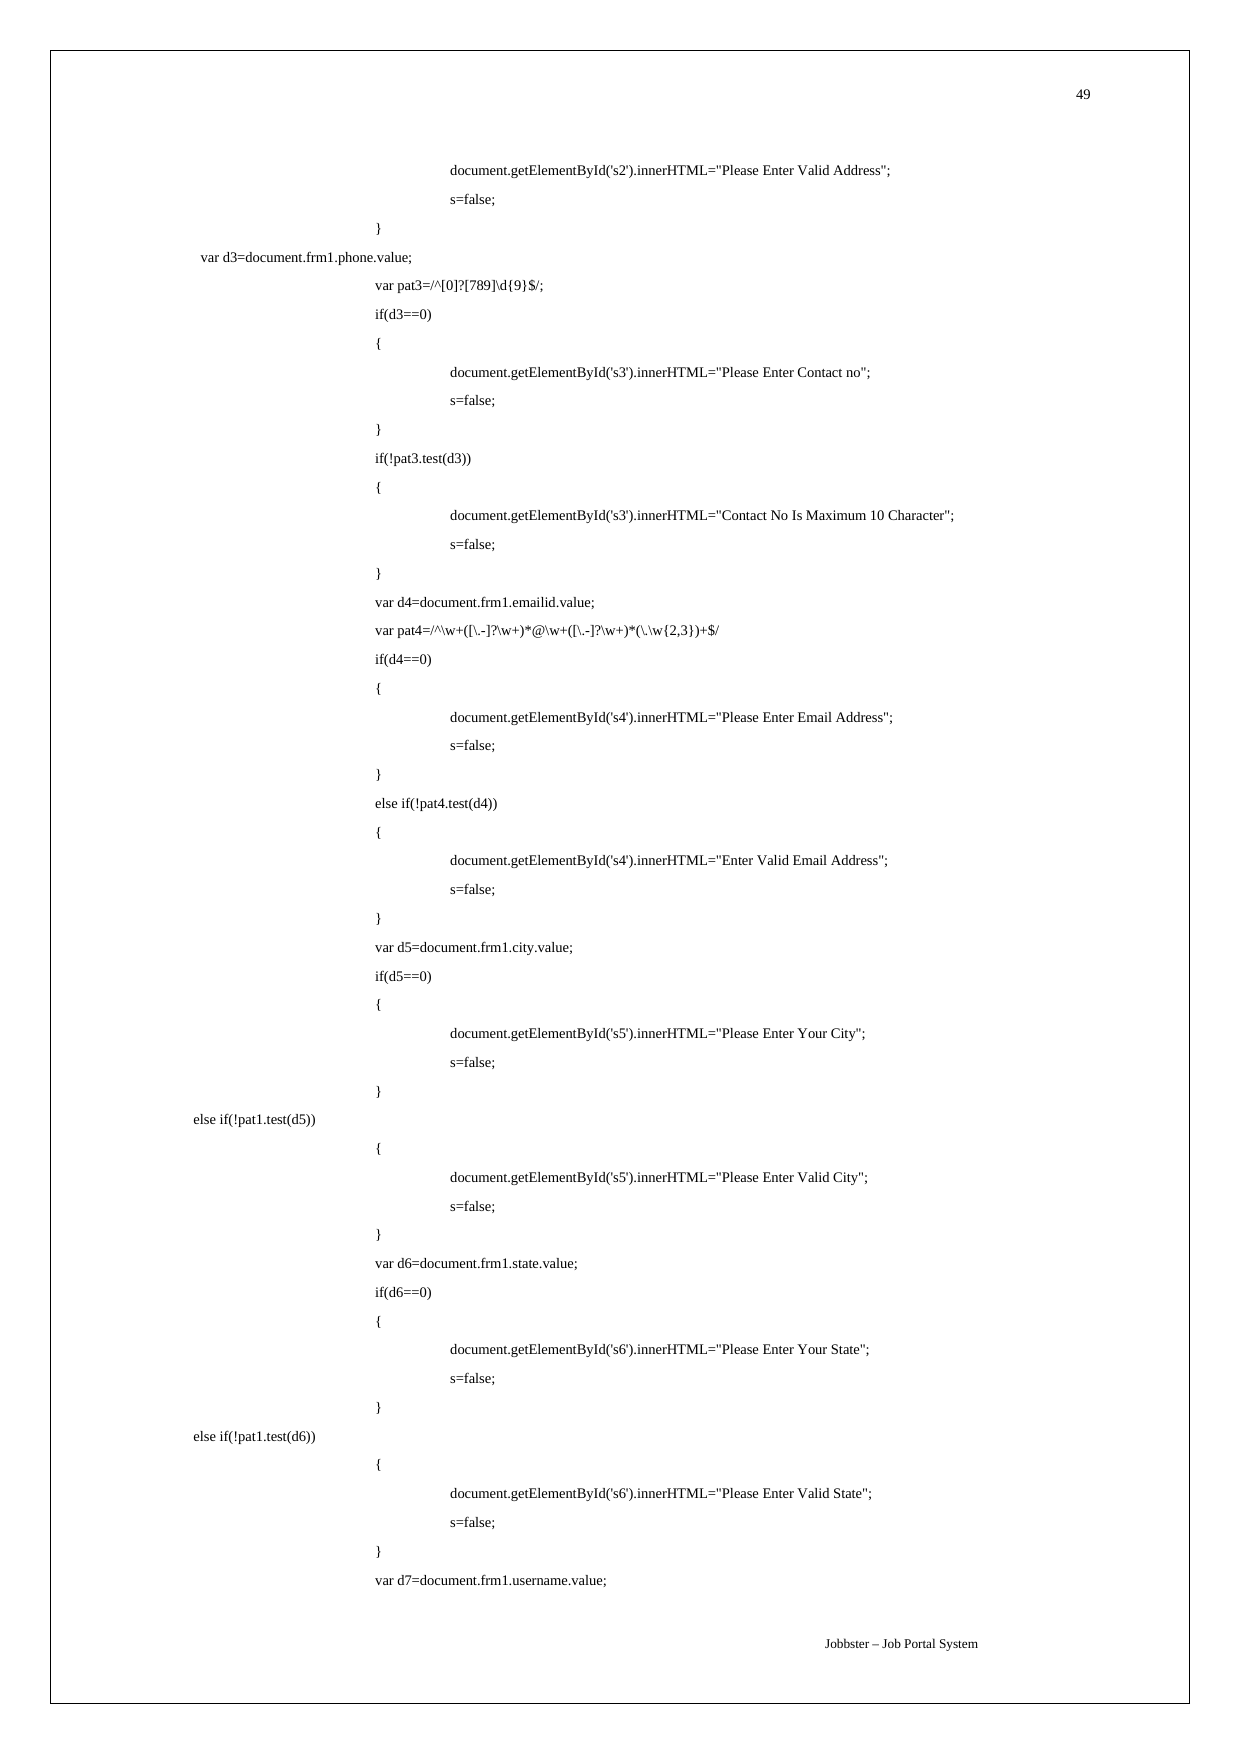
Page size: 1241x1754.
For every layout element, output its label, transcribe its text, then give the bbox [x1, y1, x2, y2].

text s=false; [150, 524, 1090, 553]
text if(!pat3.test(d3)) [150, 438, 1090, 466]
text s=false; [150, 179, 1090, 207]
text { [150, 1128, 1090, 1157]
text document.getElementById('s5').innerHTML="Please Enter Your City"; [150, 1013, 1090, 1042]
text } [150, 1070, 1090, 1099]
text { [150, 466, 1090, 495]
text if(d6==0) [150, 1272, 1090, 1300]
text } [150, 207, 1090, 236]
text } [150, 1530, 1090, 1559]
text s=false; [150, 1502, 1090, 1530]
text s=false; [150, 1358, 1090, 1387]
text var pat4=/^\w+([\.-]?\w+)*@\w+([\.-]?\w+)*(\.\w{2,3})+$/ [150, 610, 1090, 639]
text } [150, 553, 1090, 581]
text document.getElementById('s5').innerHTML="Please Enter Valid City"; [150, 1157, 1090, 1185]
text var d7=document.frm1.username.value; [150, 1559, 1090, 1588]
text s=false; [150, 1042, 1090, 1070]
text s=false; [150, 869, 1090, 898]
text { [150, 984, 1090, 1013]
text { [150, 1300, 1090, 1329]
text var d6=document.frm1.state.value; [150, 1243, 1090, 1272]
text else if(!pat1.test(d5)) [150, 1099, 1090, 1128]
text var d5=document.frm1.city.value; [150, 927, 1090, 955]
text document.getElementById('s6').innerHTML="Please Enter Your State"; [150, 1329, 1090, 1358]
text } [150, 1214, 1090, 1243]
text if(d5==0) [150, 955, 1090, 984]
text document.getElementById('s3').innerHTML="Contact No Is Maximum 10 Character"; [150, 495, 1090, 524]
text document.getElementById('s2').innerHTML="Please Enter Valid Address"; [150, 150, 1090, 179]
text var d3=document.frm1.phone.value; [150, 236, 1090, 265]
text s=false; [150, 725, 1090, 754]
text } [150, 898, 1090, 926]
text else if(!pat1.test(d6)) [150, 1415, 1090, 1444]
text { [150, 811, 1090, 840]
text var pat3=/^[0]?[789]\d{9}$/; [150, 265, 1090, 294]
text if(d4==0) [150, 639, 1090, 668]
text { [150, 323, 1090, 351]
text document.getElementById('s4').innerHTML="Enter Valid Email Address"; [150, 840, 1090, 869]
text if(d3==0) [150, 294, 1090, 323]
text } [150, 1387, 1090, 1415]
text { [150, 1444, 1090, 1473]
text } [150, 409, 1090, 438]
text document.getElementById('s6').innerHTML="Please Enter Valid State"; [150, 1473, 1090, 1502]
text var d4=document.frm1.emailid.value; [150, 581, 1090, 610]
text { [150, 668, 1090, 696]
text s=false; [150, 380, 1090, 409]
text } [150, 754, 1090, 783]
text document.getElementById('s3').innerHTML="Please Enter Contact no"; [150, 351, 1090, 380]
text s=false; [150, 1185, 1090, 1214]
text document.getElementById('s4').innerHTML="Please Enter Email Address"; [150, 696, 1090, 725]
text else if(!pat4.test(d4)) [150, 783, 1090, 811]
